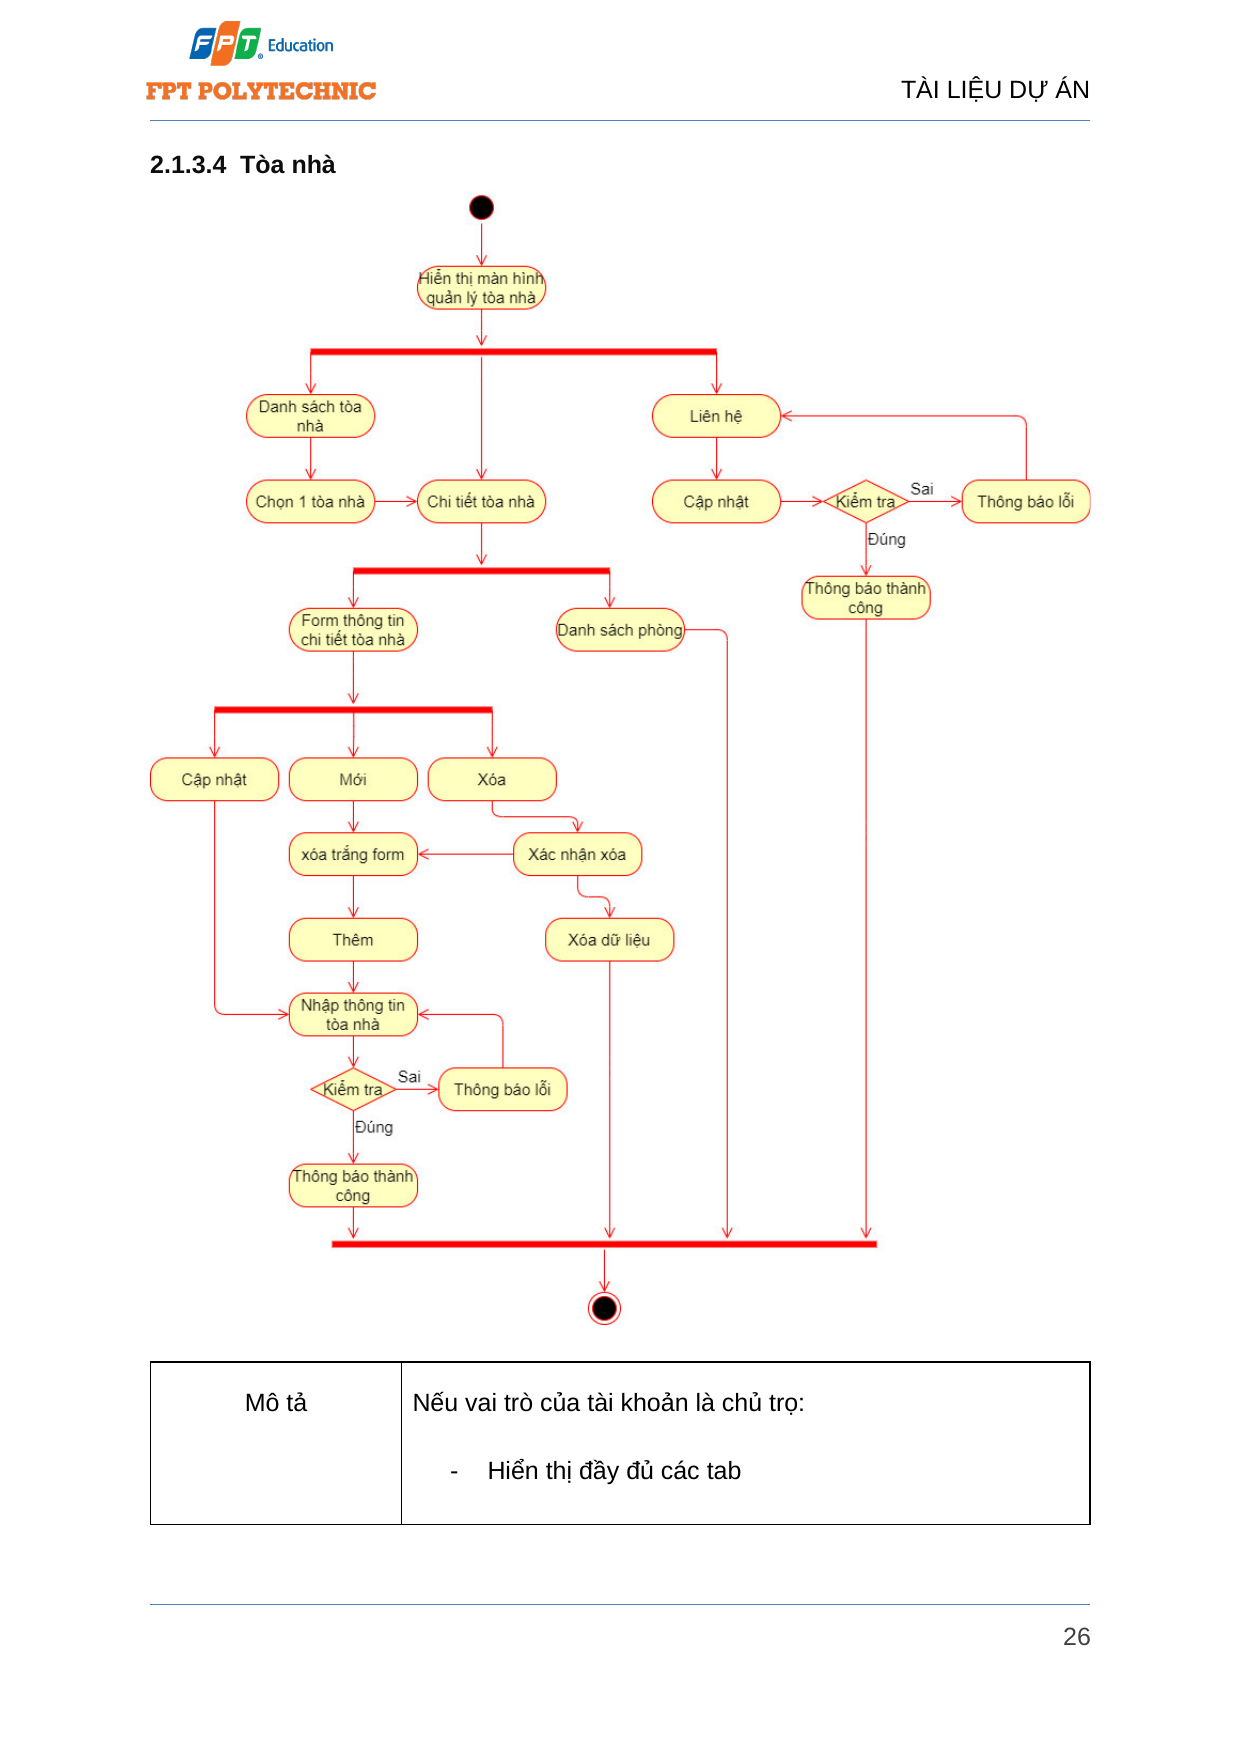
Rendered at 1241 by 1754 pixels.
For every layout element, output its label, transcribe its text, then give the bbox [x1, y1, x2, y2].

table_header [402, 1363, 1089, 1524]
table_header Mô tả [151, 1363, 401, 1524]
picture [150, 191, 1091, 1325]
subtitle Tòa nhà [150, 150, 1090, 179]
picture [138, 13, 384, 107]
